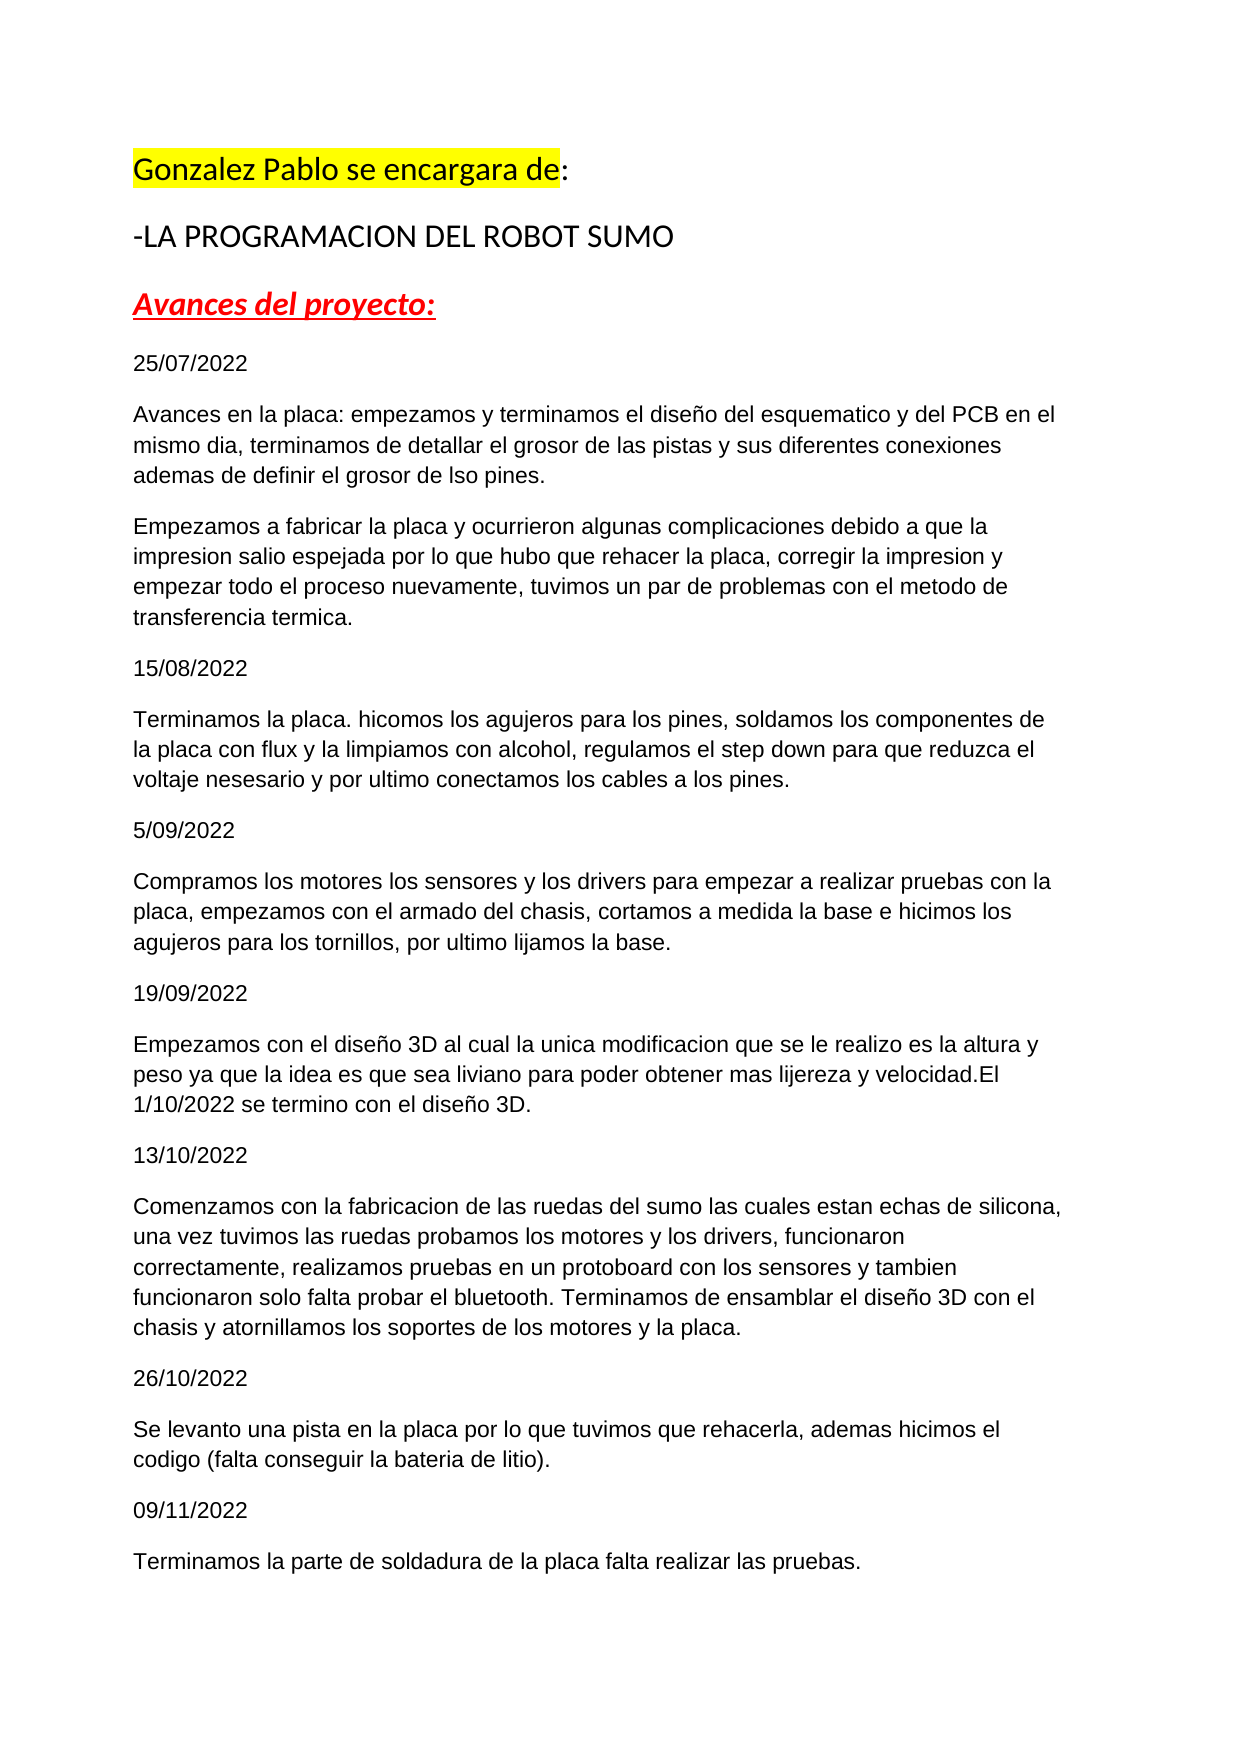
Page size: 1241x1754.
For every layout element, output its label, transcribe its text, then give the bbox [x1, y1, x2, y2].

text 5/09/2022 [133, 817, 1063, 843]
text -LA PROGRAMACION DEL ROBOT SUMO [133, 215, 1063, 256]
text Empezamos a fabricar la placa y ocurrieron algunas complicaciones debido a que la impresion salio espejada por lo que hubo que rehacer la placa, corregir la impresion y empezar todo el proceso nuevamente, tuvimos un par de problemas con el metodo de transferencia termica. [133, 513, 1063, 630]
text Empezamos con el diseño 3D al cual la unica modificacion que se le realizo es la altura y peso ya que la idea es que sea liviano para poder obtener mas lijereza y velocidad.El 1/10/2022 se termino con el diseño 3D. [133, 1031, 1063, 1117]
text 25/07/2022 [133, 350, 1063, 377]
text Avances del proyecto: [133, 283, 1063, 323]
text 09/11/2022 [133, 1497, 1063, 1524]
text 26/10/2022 [133, 1365, 1063, 1391]
text 13/10/2022 [133, 1142, 1063, 1168]
text Terminamos la parte de soldadura de la placa falta realizar las pruebas. [133, 1548, 1063, 1575]
text Gonzalez Pablo se encargara de: [560, 148, 1063, 188]
text Comenzamos con la fabricacion de las ruedas del sumo las cuales estan echas de silicona, una vez tuvimos las ruedas probamos los motores y los drivers, funcionaron correctamente, realizamos pruebas en un protoboard con los sensores y tambien funcionaron solo falta probar el bluetooth. Terminamos de ensamblar el diseño 3D con el chasis y atornillamos los soportes de los motores y la placa. [133, 1193, 1063, 1340]
text Compramos los motores los sensores y los drivers para empezar a realizar pruebas con la placa, empezamos con el armado del chasis, cortamos a medida la base e hicimos los agujeros para los tornillos, por ultimo lijamos la base. [133, 868, 1063, 955]
text 19/09/2022 [133, 979, 1063, 1006]
text 15/08/2022 [133, 654, 1063, 681]
text Avances en la placa: empezamos y terminamos el diseño del esquematico y del PCB en el mismo dia, terminamos de detallar el grosor de las pistas y sus diferentes conexiones ademas de definir el grosor de lso pines. [133, 401, 1063, 488]
text Se levanto una pista en la placa por lo que tuvimos que rehacerla, ademas hicimos el codigo (falta conseguir la bateria de litio). [133, 1416, 1063, 1473]
text Terminamos la placa. hicomos los agujeros para los pines, soldamos los componentes de la placa con flux y la limpiamos con alcohol, regulamos el step down para que reduzca el voltaje nesesario y por ultimo conectamos los cables a los pines. [133, 706, 1063, 792]
